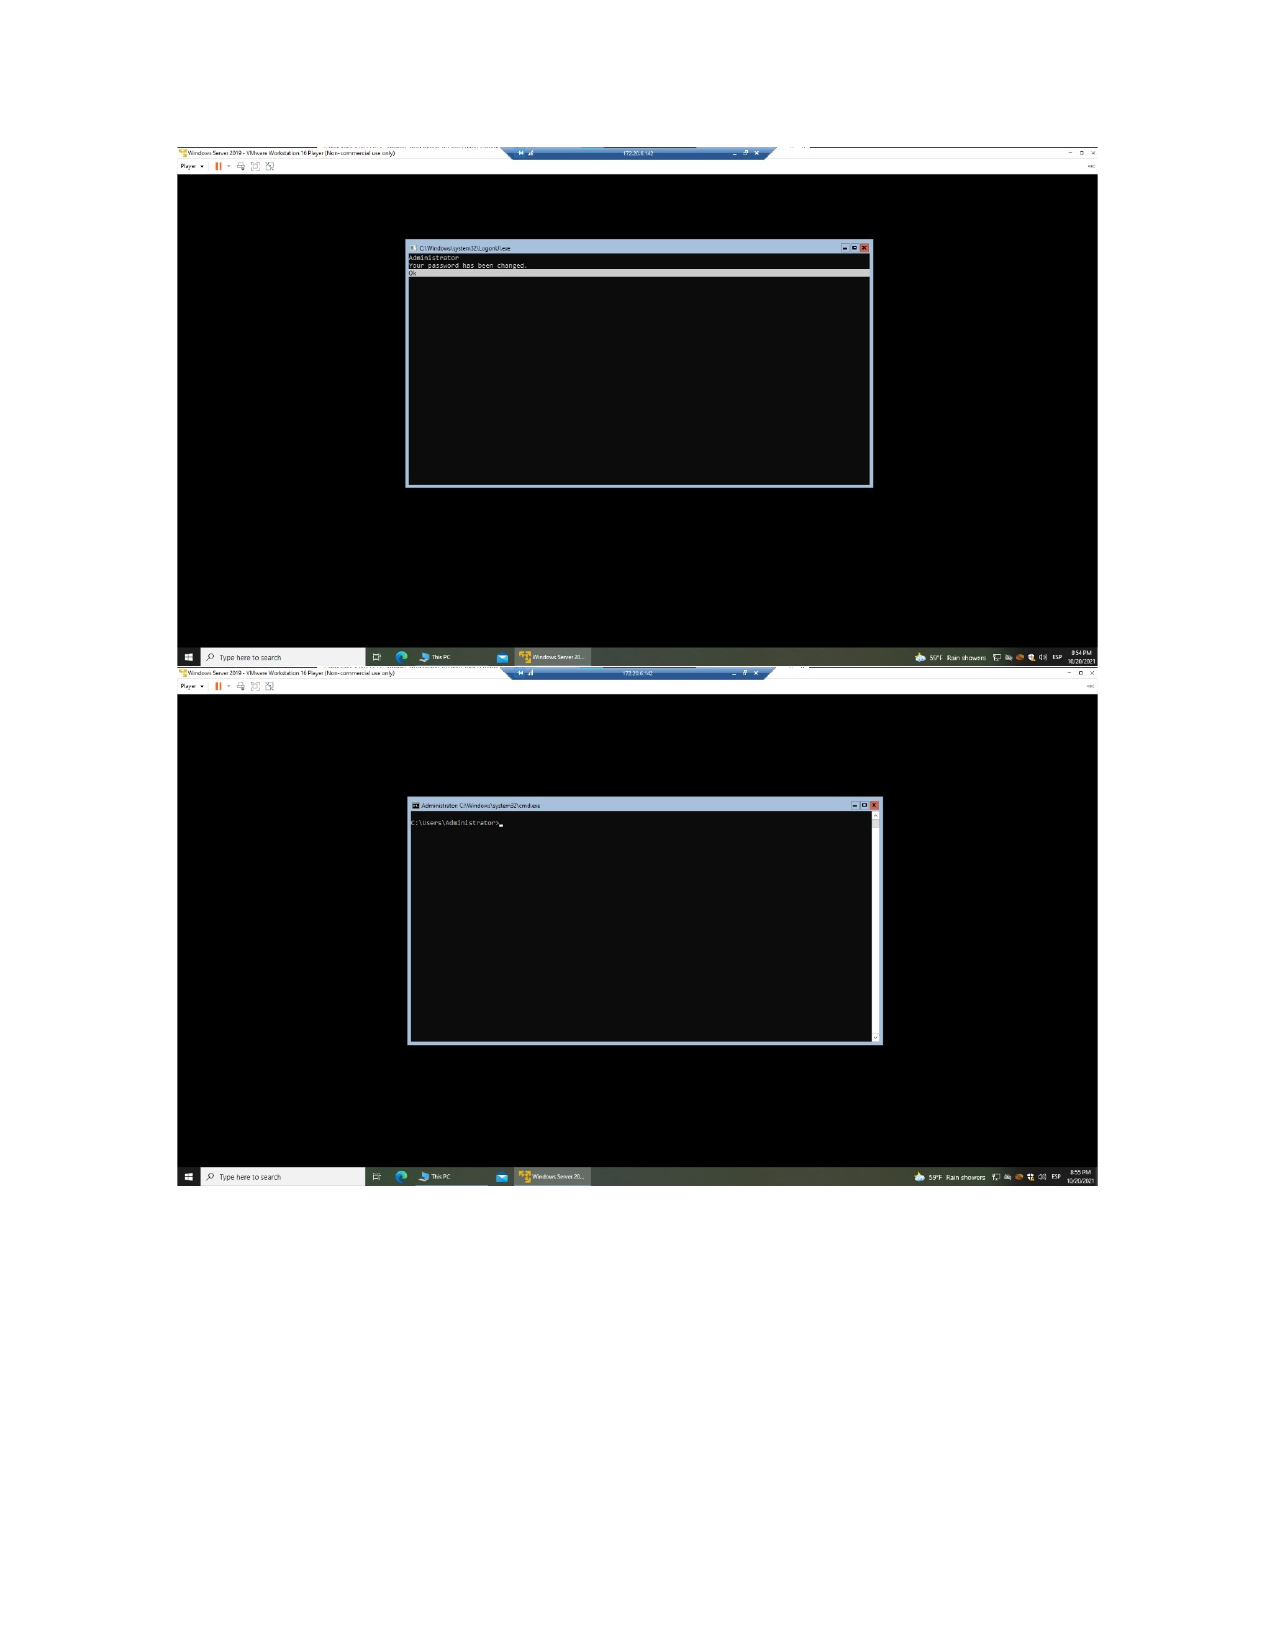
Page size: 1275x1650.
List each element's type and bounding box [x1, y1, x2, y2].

picture [177, 667, 1098, 1186]
picture [177, 147, 1098, 666]
